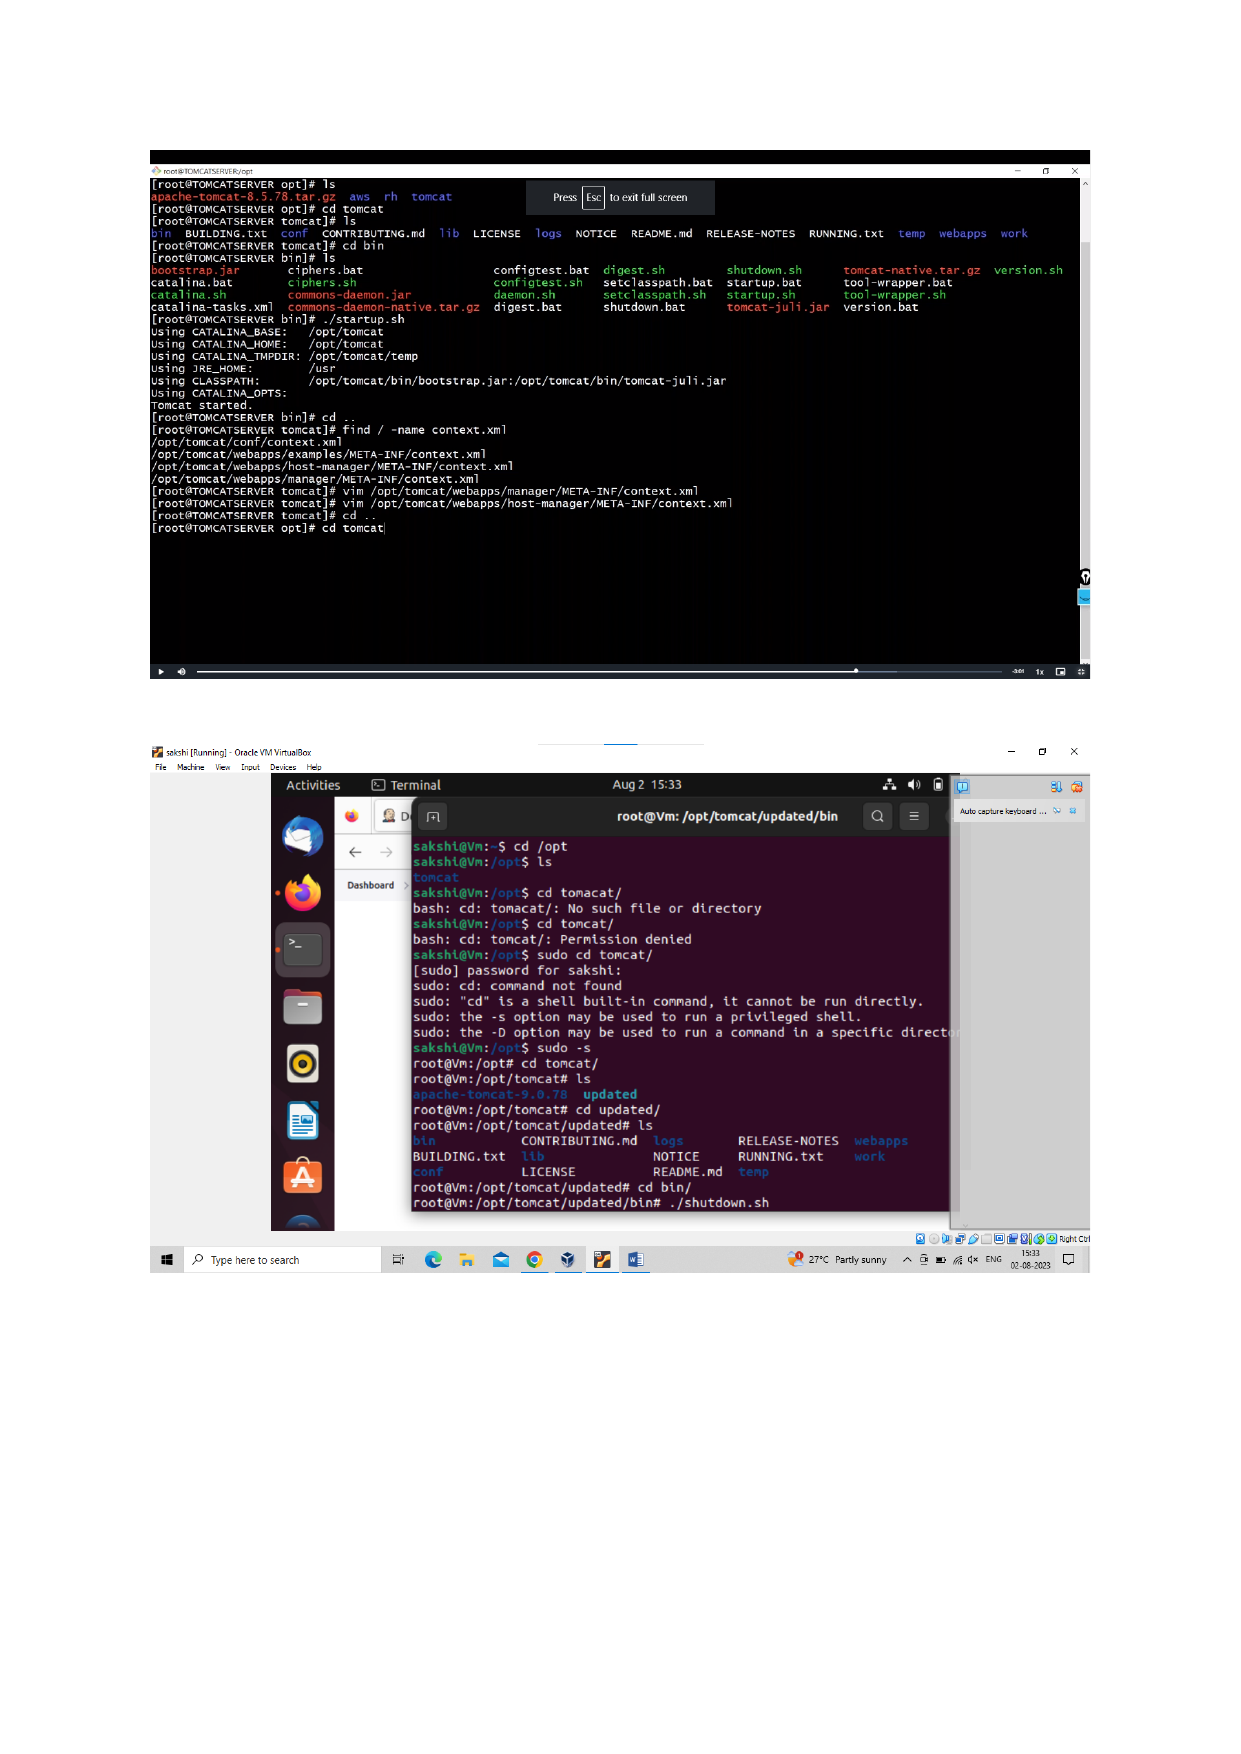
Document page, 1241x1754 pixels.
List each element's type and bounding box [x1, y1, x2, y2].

picture [150, 150, 1091, 679]
picture [150, 744, 1091, 1273]
